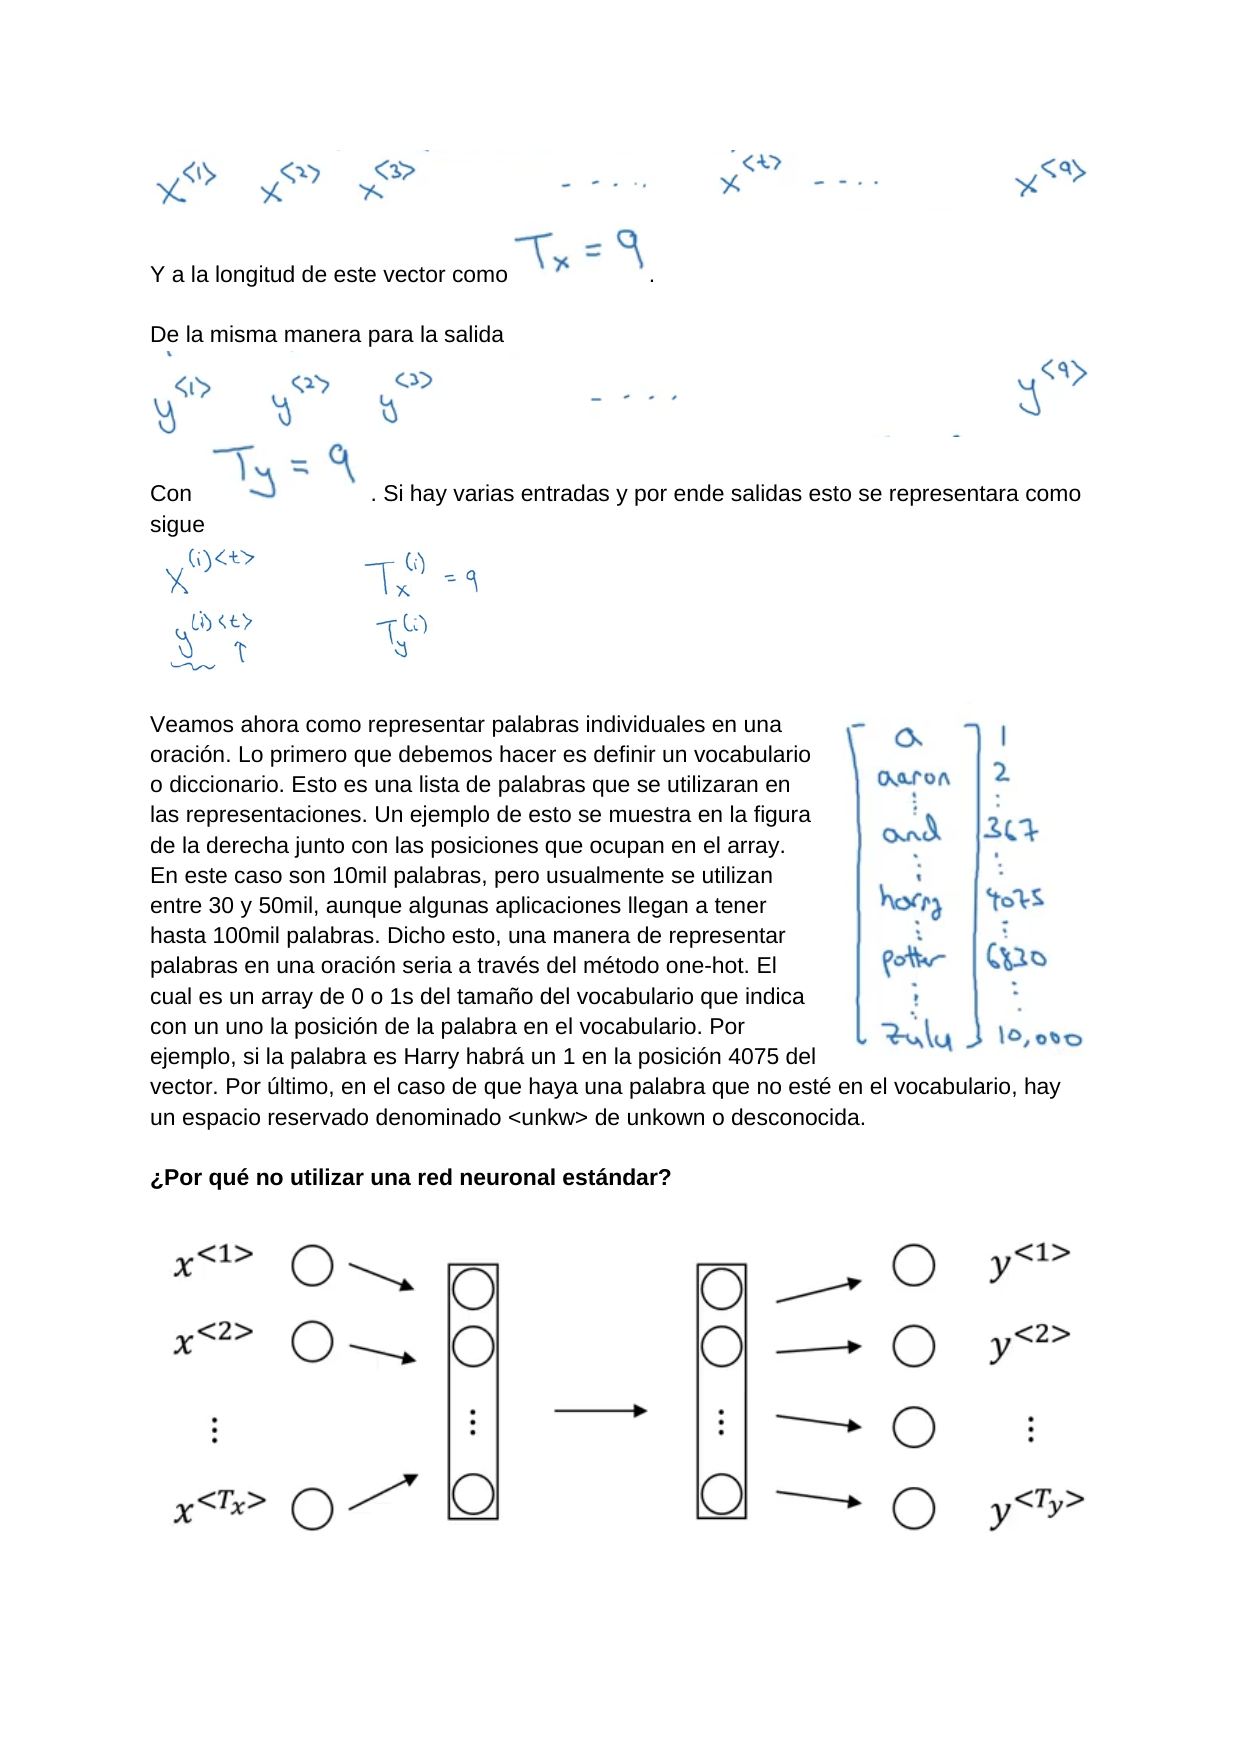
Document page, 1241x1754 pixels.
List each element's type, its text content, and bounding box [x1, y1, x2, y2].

text Y a la longitud de este vector como . [150, 215, 1090, 287]
picture [198, 441, 371, 502]
picture [835, 701, 1088, 1059]
text De la misma manera para la salida [150, 321, 1090, 347]
text Con . Si hay varias entradas y por ende salidas esto se representara como sigue [150, 441, 1090, 537]
picture [150, 1224, 1091, 1564]
text ¿Por qué no utilizar una red neuronal estándar? [150, 1164, 1090, 1190]
picture [150, 351, 1091, 437]
picture [150, 540, 488, 677]
text Veamos ahora como representar palabras individuales en una oración. Lo primero que debemos hacer es definir un vocabulario o diccionario. Esto es una lista de palabras que se utilizaran en las representaciones. Un ejemplo de esto se muestra en la figura de la derecha junto con las posiciones que ocupan en el array. En este caso son 10mil palabras, pero usualmente se utilizan entre 30 y 50mil, aunque algunas aplicaciones llegan a tener hasta 100mil palabras. Dicho esto, una manera de representar palabras en una oración seria a través del método one-hot. El cual es un array de 0 o 1s del tamaño del vocabulario que indica con un uno la posición de la palabra en el vocabulario. Por ejemplo, si la palabra es Harry habrá un 1 en la posición 4075 del vector. Por último, en el caso de que haya una palabra que no esté en el vocabulario, hay un espacio reservado denominado <unkw> de unkown o desconocida. [150, 711, 1090, 1130]
picture [514, 214, 649, 282]
picture [150, 150, 1091, 211]
